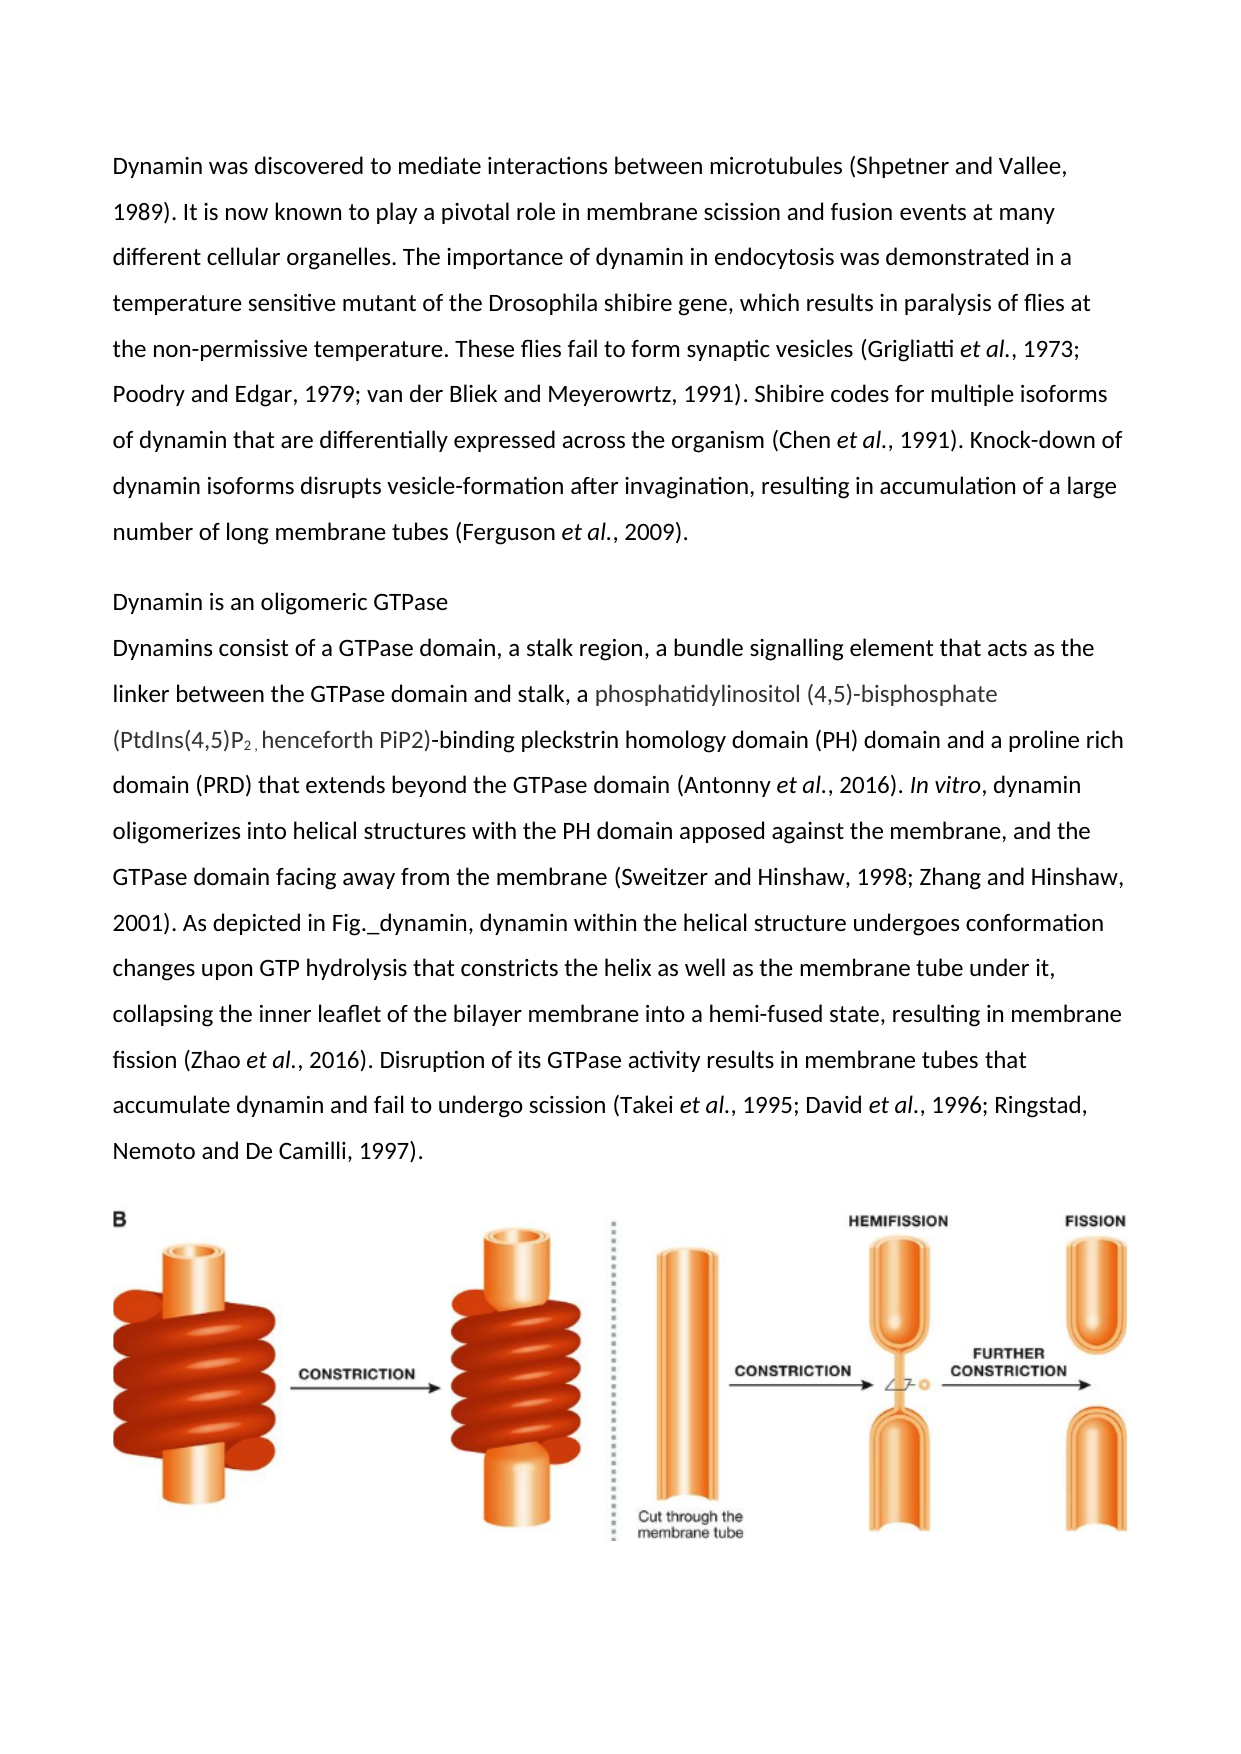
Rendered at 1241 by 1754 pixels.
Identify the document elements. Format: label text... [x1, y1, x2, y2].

text Dynamins consist of a GTPase domain, a stalk region, a bundle signalling element that acts as the linker between the GTPase domain and stalk, a phosphatidylinositol (4,5)-bisphosphate (PtdIns(4,5)P2 , henceforth PiP2)-binding pleckstrin homology domain (PH) domain and a proline rich domain (PRD) that extends beyond the GTPase domain (Antonny et al., 2016). In vitro, dynamin oligomerizes into helical structures with the PH domain apposed against the membrane, and the GTPase domain facing away from the membrane (Sweitzer and Hinshaw, 1998; Zhang and Hinshaw, 2001). As depicted in Fig._dynamin, dynamin within the helical structure undergoes conformation changes upon GTP hydrolysis that constricts the helix as well as the membrane tube under it, collapsing the inner leaflet of the bilayer membrane into a hemi-fused state, resulting in membrane fission (Zhao et al., 2016). Disruption of its GTPase activity results in membrane tubes that accumulate dynamin and fail to undergo scission (Takei et al., 1995; David et al., 1996; Ringstad, Nemoto and De Camilli, 1997). [112, 632, 1128, 1166]
text Dynamin is an oligomeric GTPase [112, 587, 1128, 617]
picture [113, 1206, 1128, 1541]
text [112, 150, 1128, 546]
